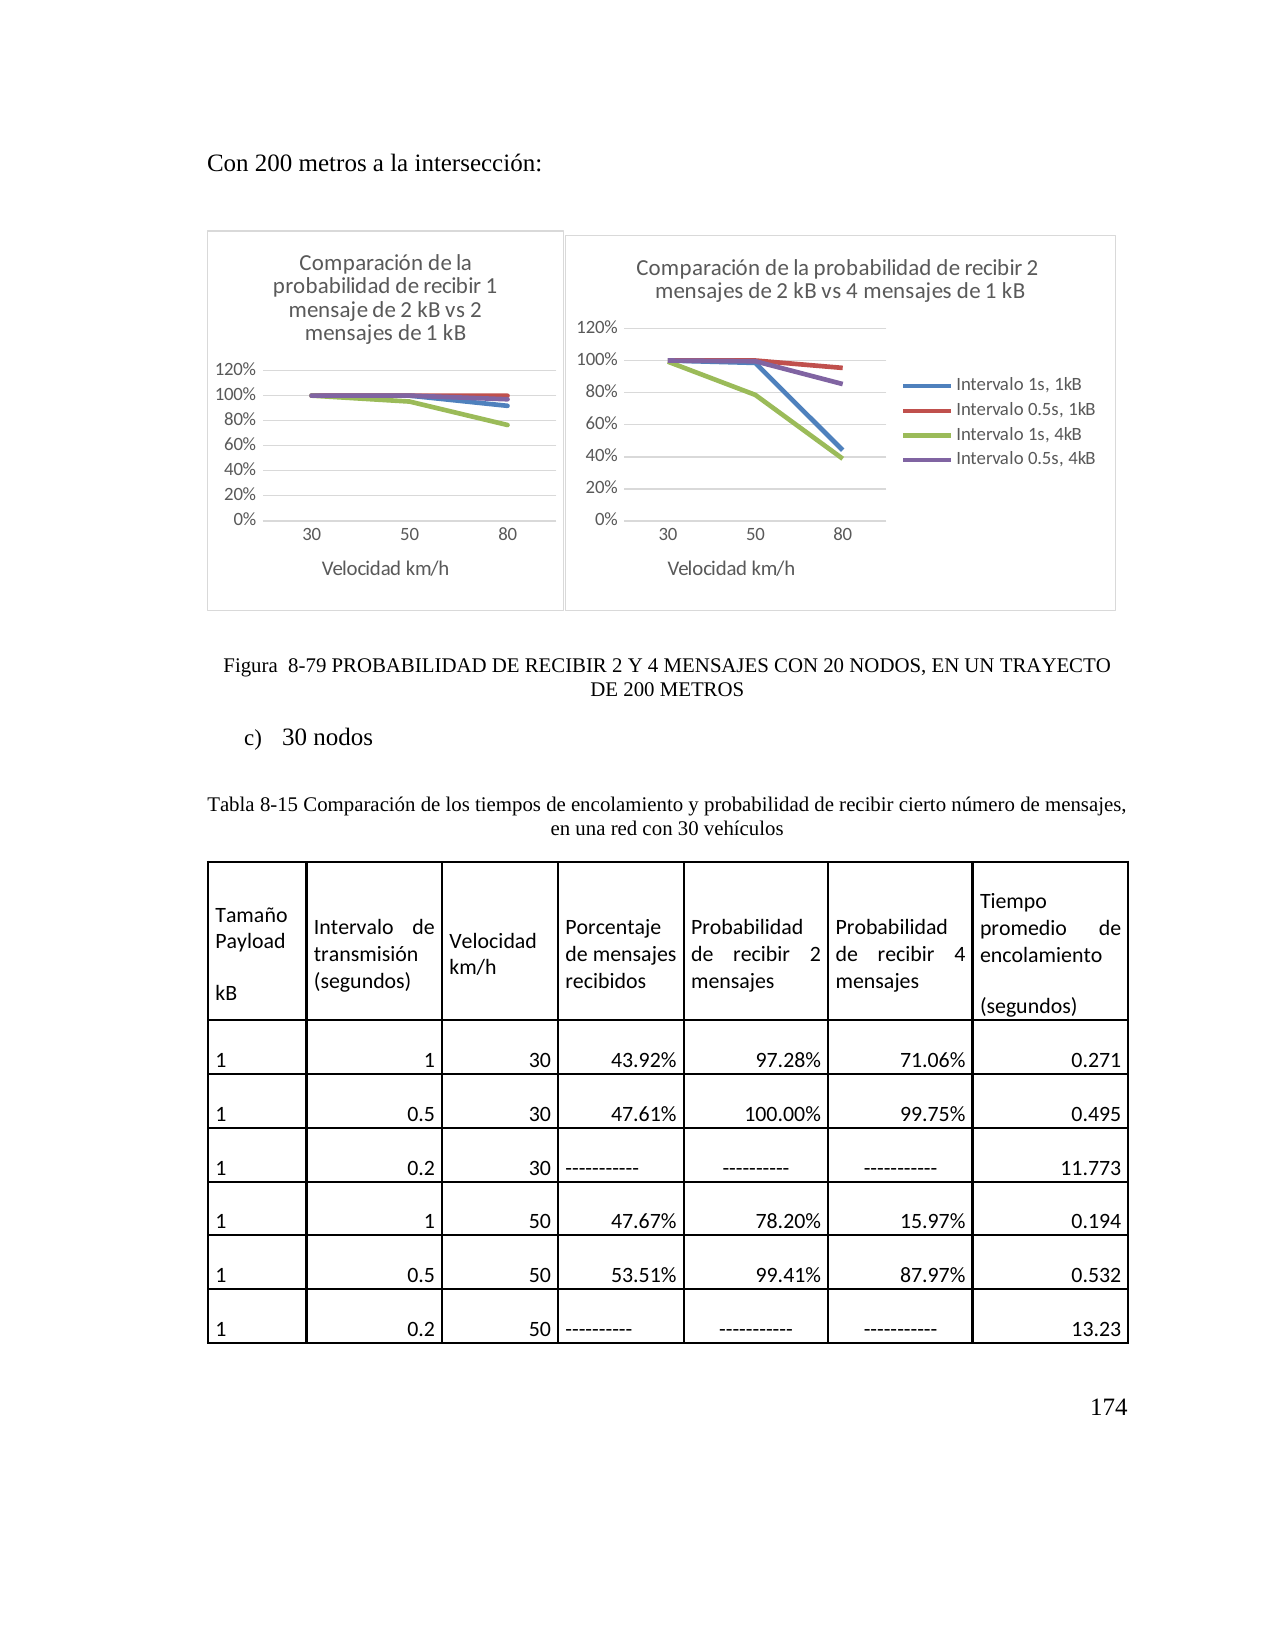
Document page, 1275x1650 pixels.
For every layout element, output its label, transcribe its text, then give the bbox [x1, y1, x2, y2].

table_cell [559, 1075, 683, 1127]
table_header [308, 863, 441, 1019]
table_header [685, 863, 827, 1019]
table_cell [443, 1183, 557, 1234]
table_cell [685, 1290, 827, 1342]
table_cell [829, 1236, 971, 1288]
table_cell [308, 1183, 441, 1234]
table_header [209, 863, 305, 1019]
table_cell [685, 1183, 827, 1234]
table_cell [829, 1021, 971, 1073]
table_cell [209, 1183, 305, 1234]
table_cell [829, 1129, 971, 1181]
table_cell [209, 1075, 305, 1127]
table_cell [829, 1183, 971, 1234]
text Con 200 metros a la intersección: [207, 148, 1127, 176]
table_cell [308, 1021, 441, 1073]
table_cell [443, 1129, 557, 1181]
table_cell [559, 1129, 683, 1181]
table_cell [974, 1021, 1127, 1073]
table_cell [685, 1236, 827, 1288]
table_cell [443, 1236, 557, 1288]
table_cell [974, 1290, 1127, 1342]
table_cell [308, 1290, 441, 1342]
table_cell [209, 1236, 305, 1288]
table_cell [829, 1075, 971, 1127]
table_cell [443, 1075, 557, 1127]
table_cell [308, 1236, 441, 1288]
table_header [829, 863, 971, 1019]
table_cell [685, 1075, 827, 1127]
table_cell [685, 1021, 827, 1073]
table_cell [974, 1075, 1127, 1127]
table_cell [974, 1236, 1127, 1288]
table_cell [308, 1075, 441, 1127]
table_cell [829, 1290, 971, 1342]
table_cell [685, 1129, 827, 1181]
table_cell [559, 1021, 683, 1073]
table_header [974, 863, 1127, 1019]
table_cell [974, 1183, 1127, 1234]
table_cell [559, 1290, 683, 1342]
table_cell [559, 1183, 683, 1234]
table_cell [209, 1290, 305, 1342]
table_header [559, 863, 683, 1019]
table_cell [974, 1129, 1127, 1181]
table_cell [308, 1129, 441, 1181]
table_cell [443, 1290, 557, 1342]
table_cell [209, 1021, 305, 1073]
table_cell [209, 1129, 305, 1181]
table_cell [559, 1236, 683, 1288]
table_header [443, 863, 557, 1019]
subtitle 30 nodos [244, 722, 1127, 750]
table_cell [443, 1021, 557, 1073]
